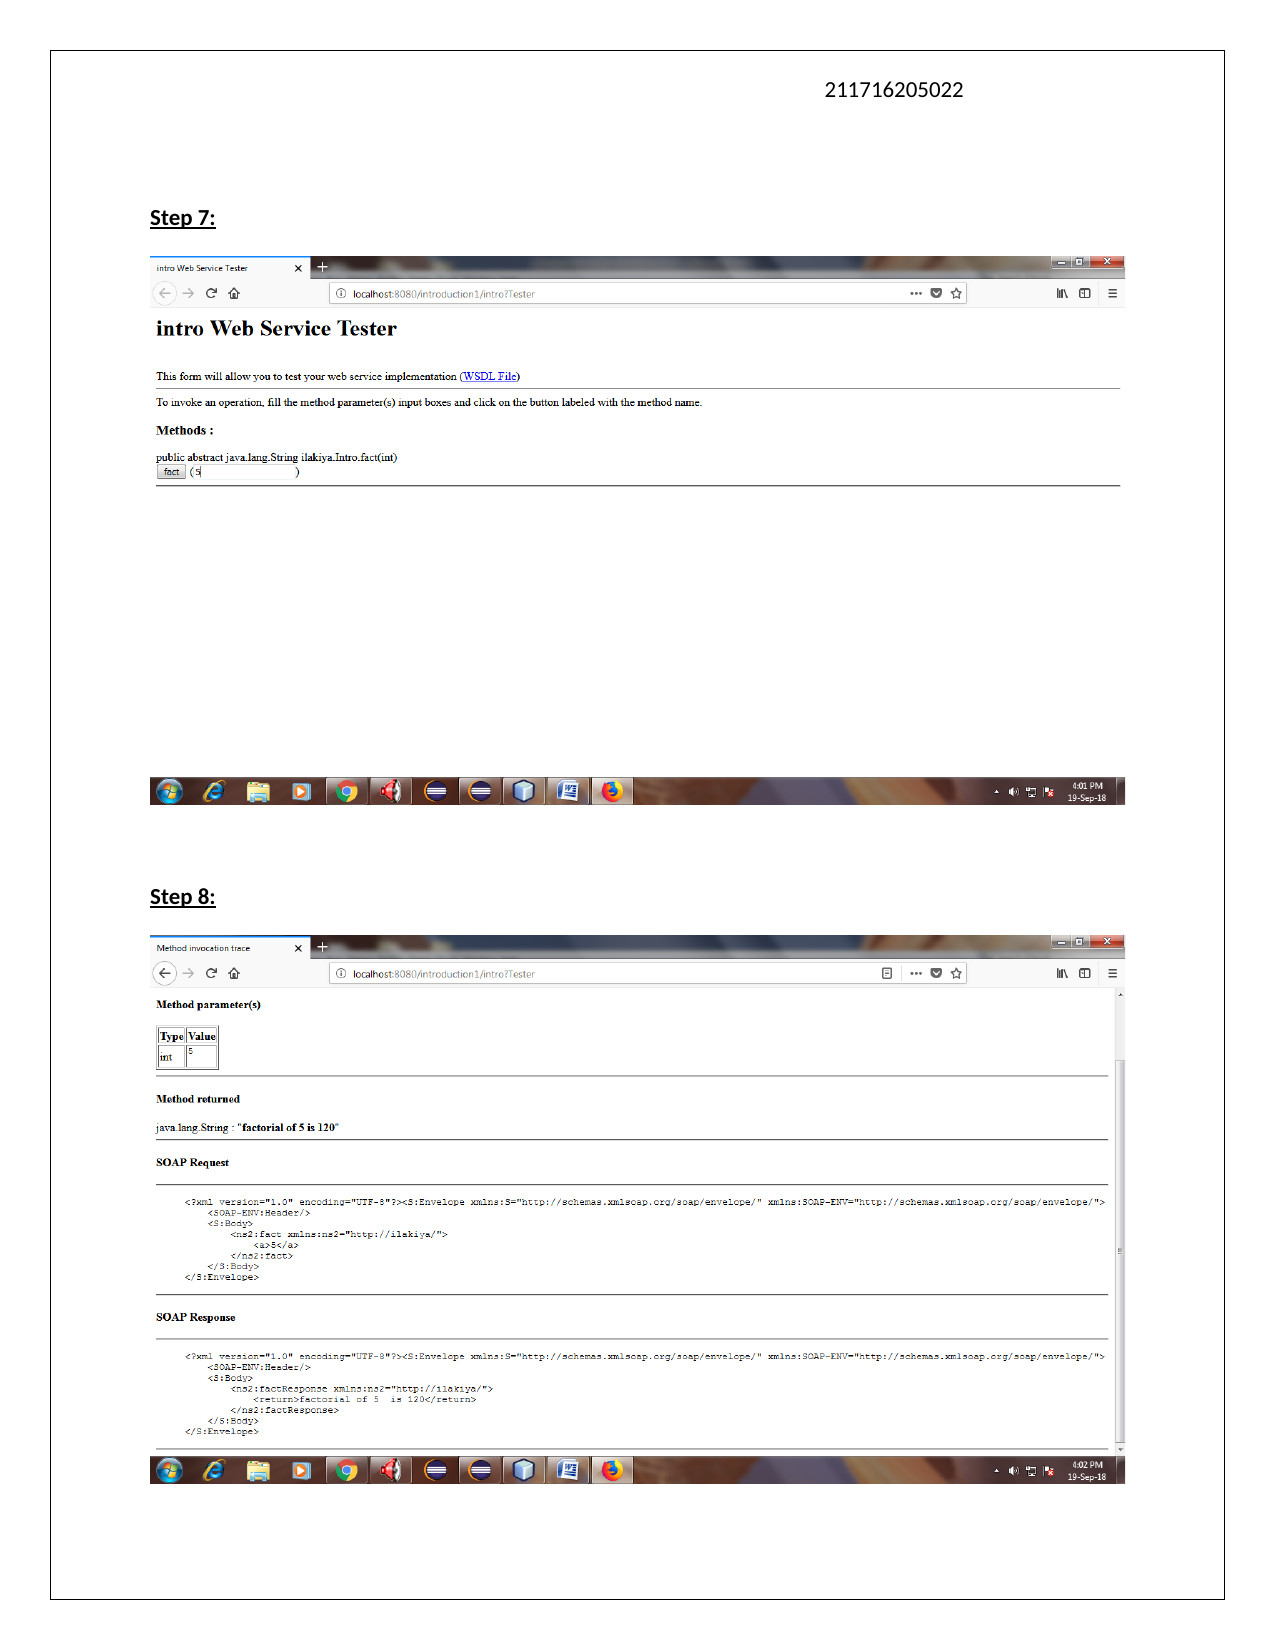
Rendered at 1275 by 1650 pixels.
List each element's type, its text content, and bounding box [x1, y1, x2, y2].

text Step 7: [150, 203, 1125, 231]
text Step 8: [150, 882, 1125, 910]
picture [150, 256, 1125, 805]
picture [150, 935, 1125, 1484]
